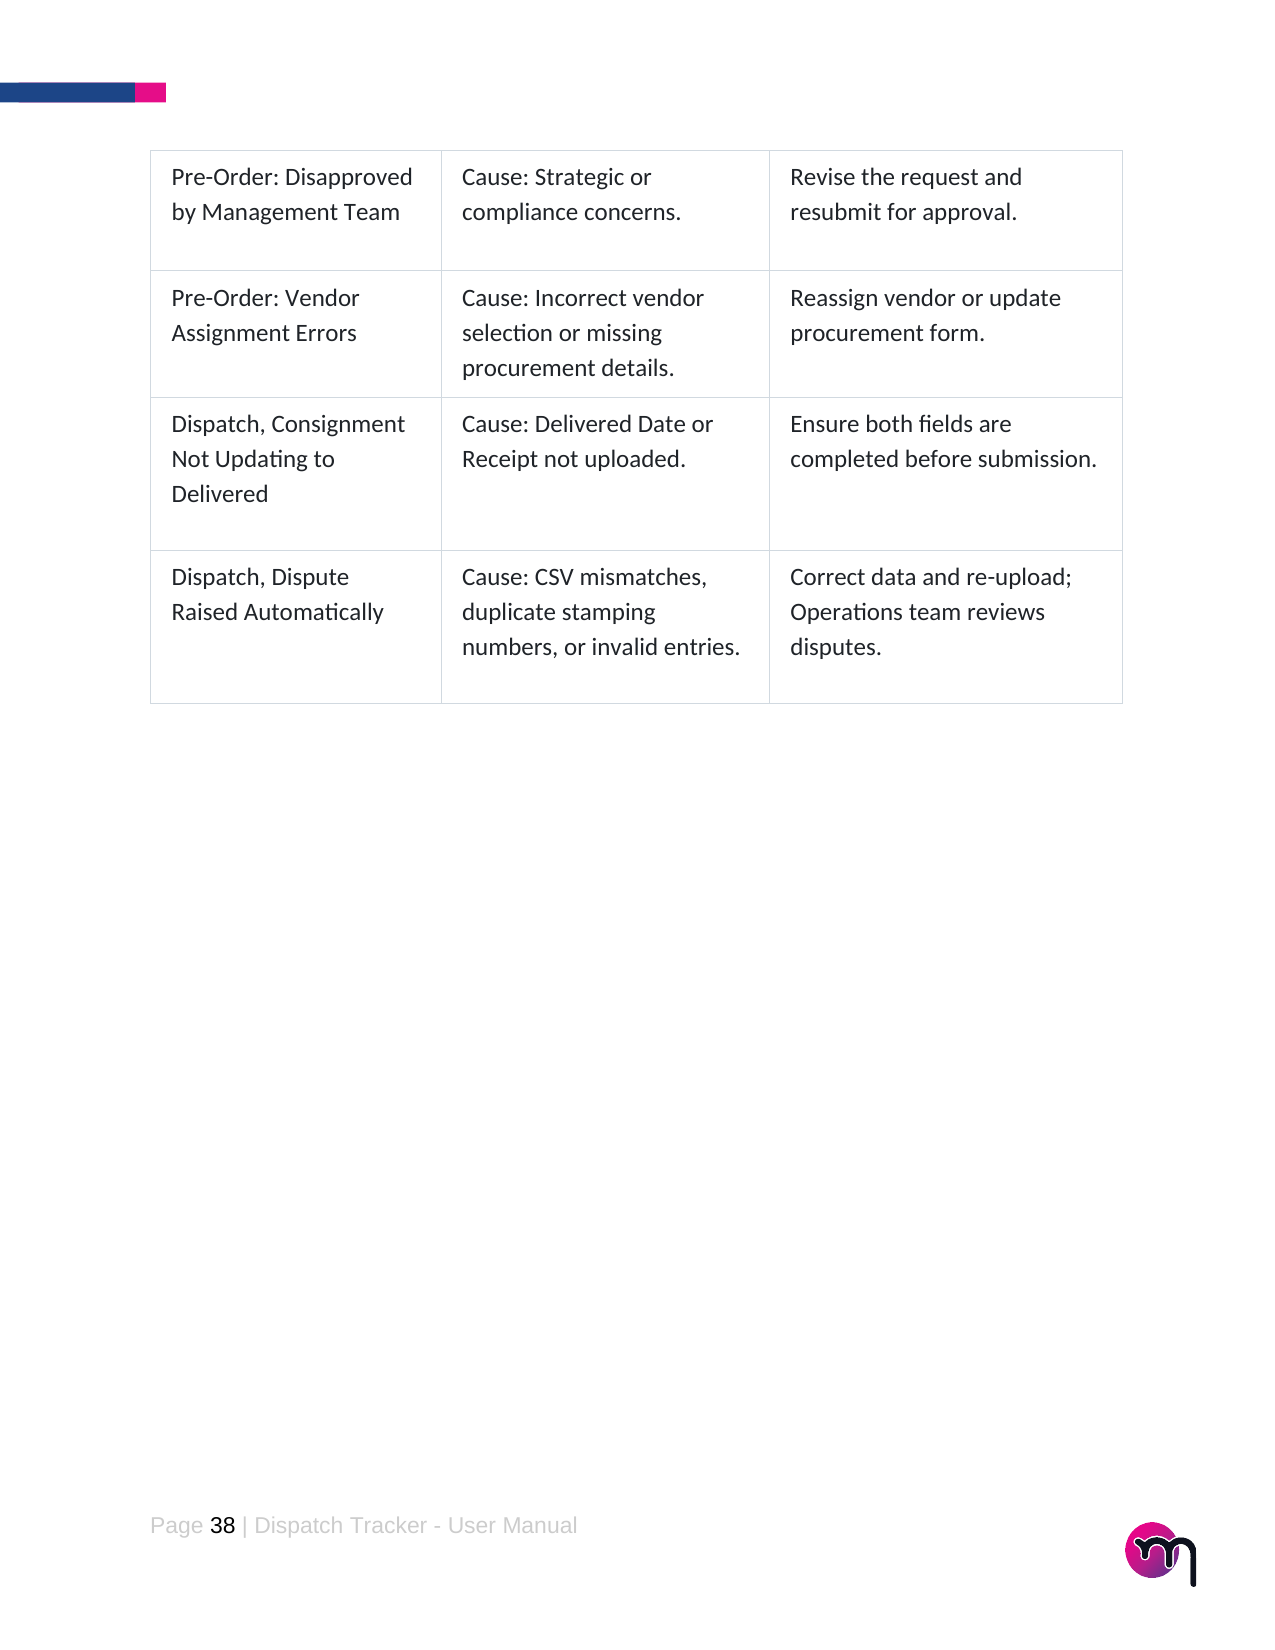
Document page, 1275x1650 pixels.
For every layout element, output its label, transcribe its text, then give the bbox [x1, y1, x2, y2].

table_cell Correct data and re‑upload; Operations team reviews disputes. [770, 551, 1122, 703]
table_cell Revise the request and resubmit for approval. [770, 151, 1122, 270]
table_cell Pre‑Order: Disapproved by Management Team [151, 151, 441, 270]
table_cell Cause: Delivered Date or Receipt not uploaded. [442, 398, 769, 550]
table_cell Cause: Strategic or compliance concerns. [442, 151, 769, 270]
table_cell Pre‑Order: Vendor Assignment Errors [151, 271, 441, 397]
picture [1125, 1522, 1197, 1587]
table_cell Cause: Incorrect vendor selection or missing procurement details. [442, 271, 769, 397]
table_cell Ensure both fields are completed before submission. [770, 398, 1122, 550]
table_cell Cause: CSV mismatches, duplicate stamping numbers, or invalid entries. [442, 551, 769, 703]
table_cell Dispatch, Dispute Raised Automatically [151, 551, 441, 703]
table_cell Dispatch, Consignment Not Updating to Delivered [151, 398, 441, 550]
table_cell Reassign vendor or update procurement form. [770, 271, 1122, 397]
